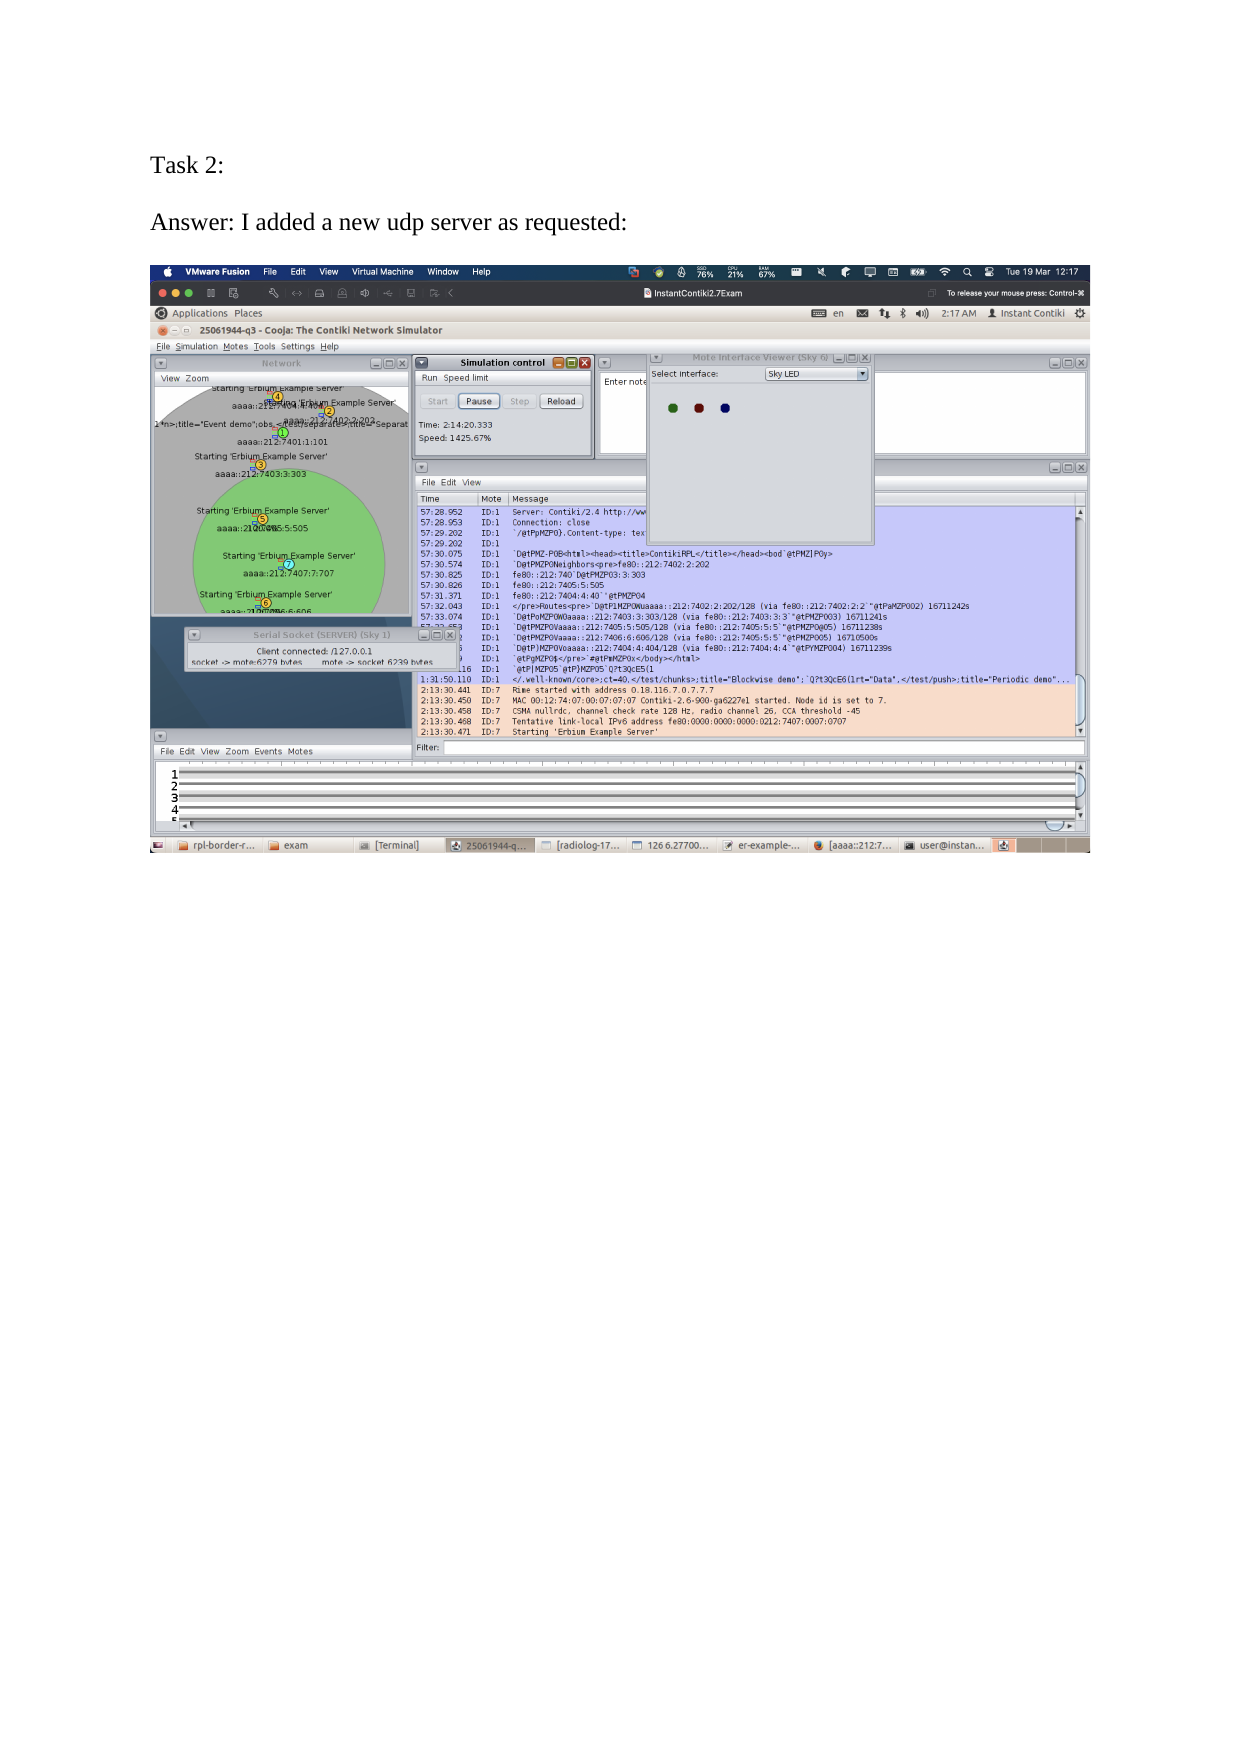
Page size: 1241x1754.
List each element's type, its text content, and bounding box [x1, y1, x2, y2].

text Answer: I added a new udp server as requested: [150, 207, 1090, 236]
text Task 2: [150, 150, 1090, 179]
picture [150, 265, 1091, 853]
